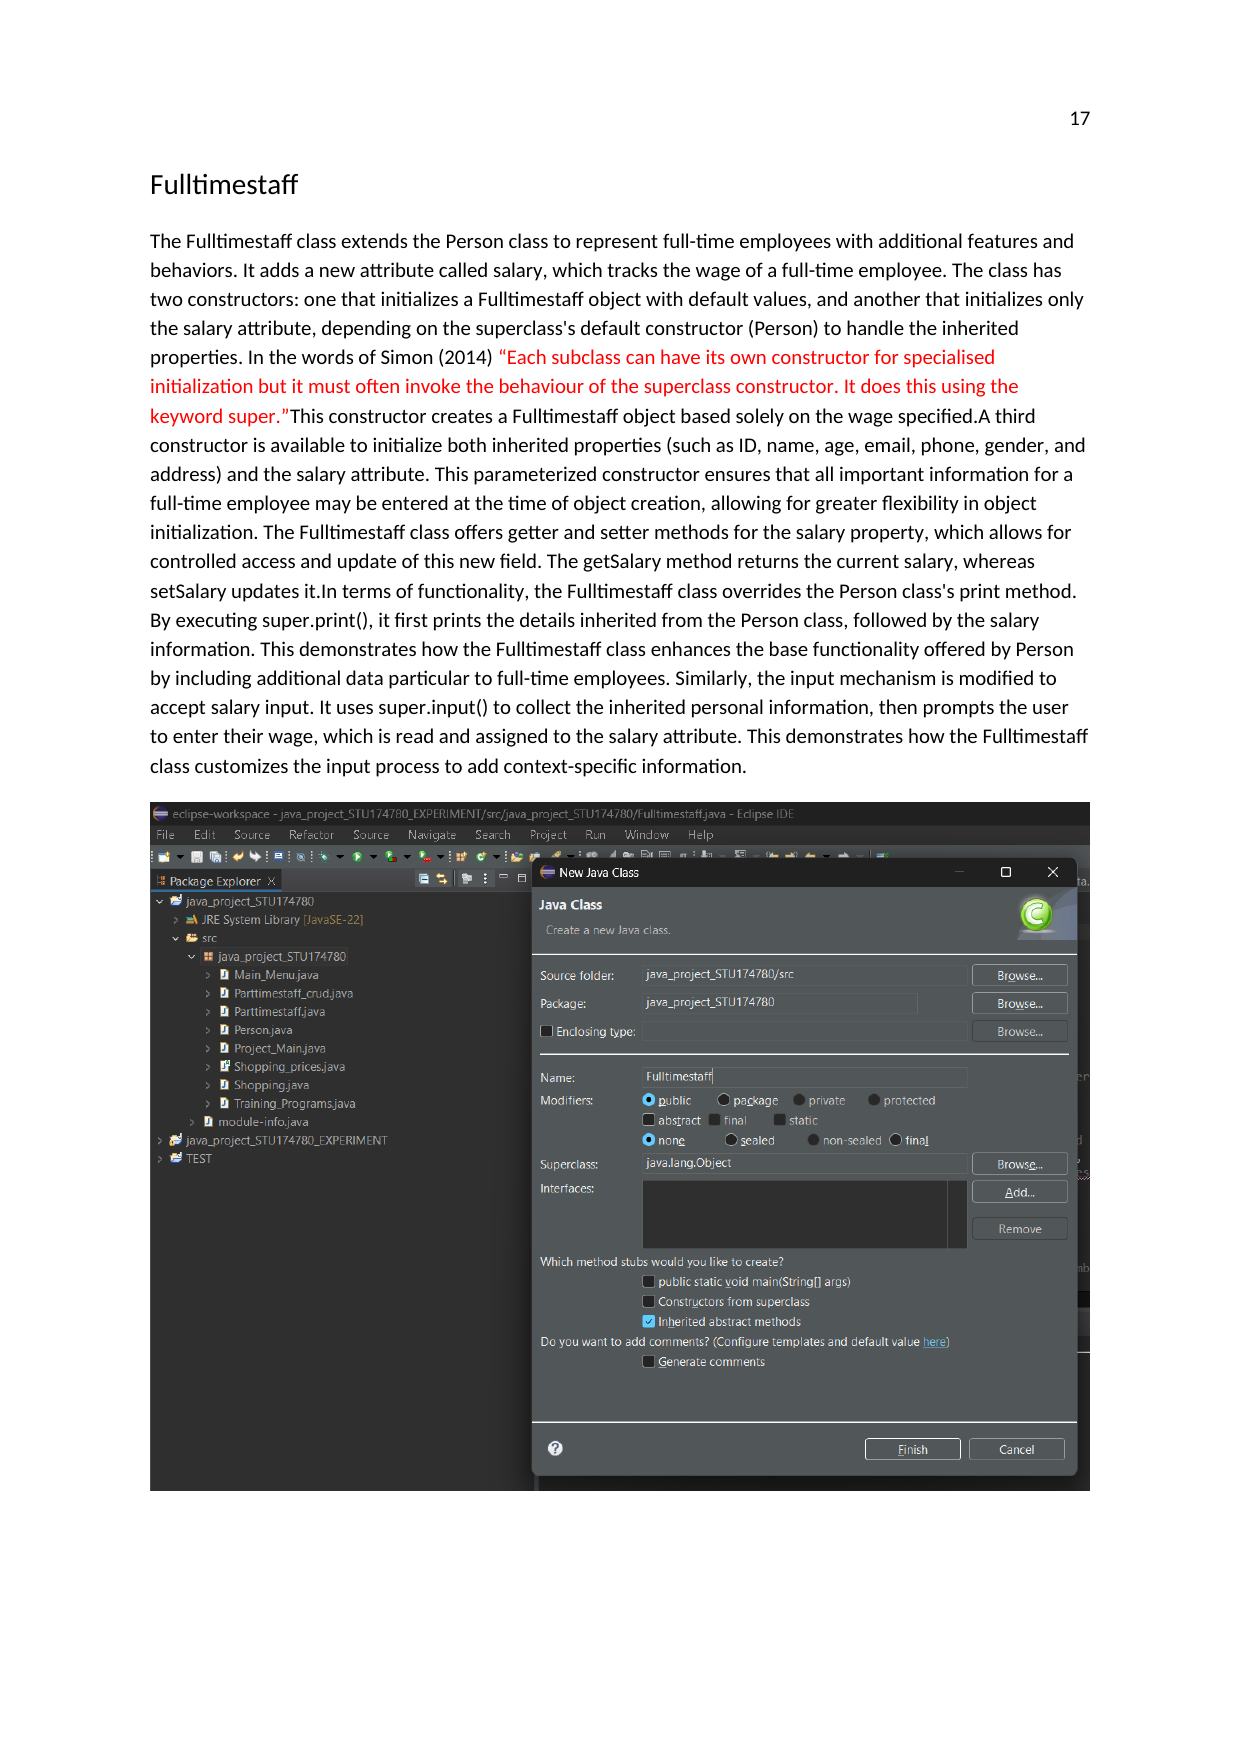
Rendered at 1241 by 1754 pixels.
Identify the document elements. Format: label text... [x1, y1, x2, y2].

text Fulltimestaff [150, 166, 1090, 202]
text The Fulltimestaff class extends the Person class to represent full-time employees with additional features and behaviors. It adds a new attribute called salary, which tracks the wage of a full-time employee. The class has two constructors: one that initializes a Fulltimestaff object with default values, and another that initializes only the salary attribute, depending on the superclass's default constructor (Person) to handle the inherited properties. In the words of Simon (2014) “Each subclass can have its own constructor for specialised initialization but it must often invoke the behaviour of the superclass constructor. It does this using the keyword super.”This constructor creates a Fulltimestaff object based solely on the wage specified.A third constructor is available to initialize both inherited properties (such as ID, name, age, email, phone, gender, and address) and the salary attribute. This parameterized constructor ensures that all important information for a full-time employee may be entered at the time of object creation, allowing for greater flexibility in object initialization. The Fulltimestaff class offers getter and setter methods for the salary property, which allows for controlled access and update of this new field. The getSalary method returns the current salary, whereas setSalary updates it.In terms of functionality, the Fulltimestaff class overrides the Person class's print method. By executing super.print(), it first prints the details inherited from the Person class, followed by the salary information. This demonstrates how the Fulltimestaff class enhances the base functionality offered by Person by including additional data particular to full-time employees. Similarly, the input mechanism is modified to accept salary input. It uses super.input() to collect the inherited personal information, then prompts the user to enter their wage, which is read and assigned to the salary attribute. This demonstrates how the Fulltimestaff class customizes the input process to add context-specific information. [150, 228, 1090, 778]
picture [150, 802, 1090, 1491]
